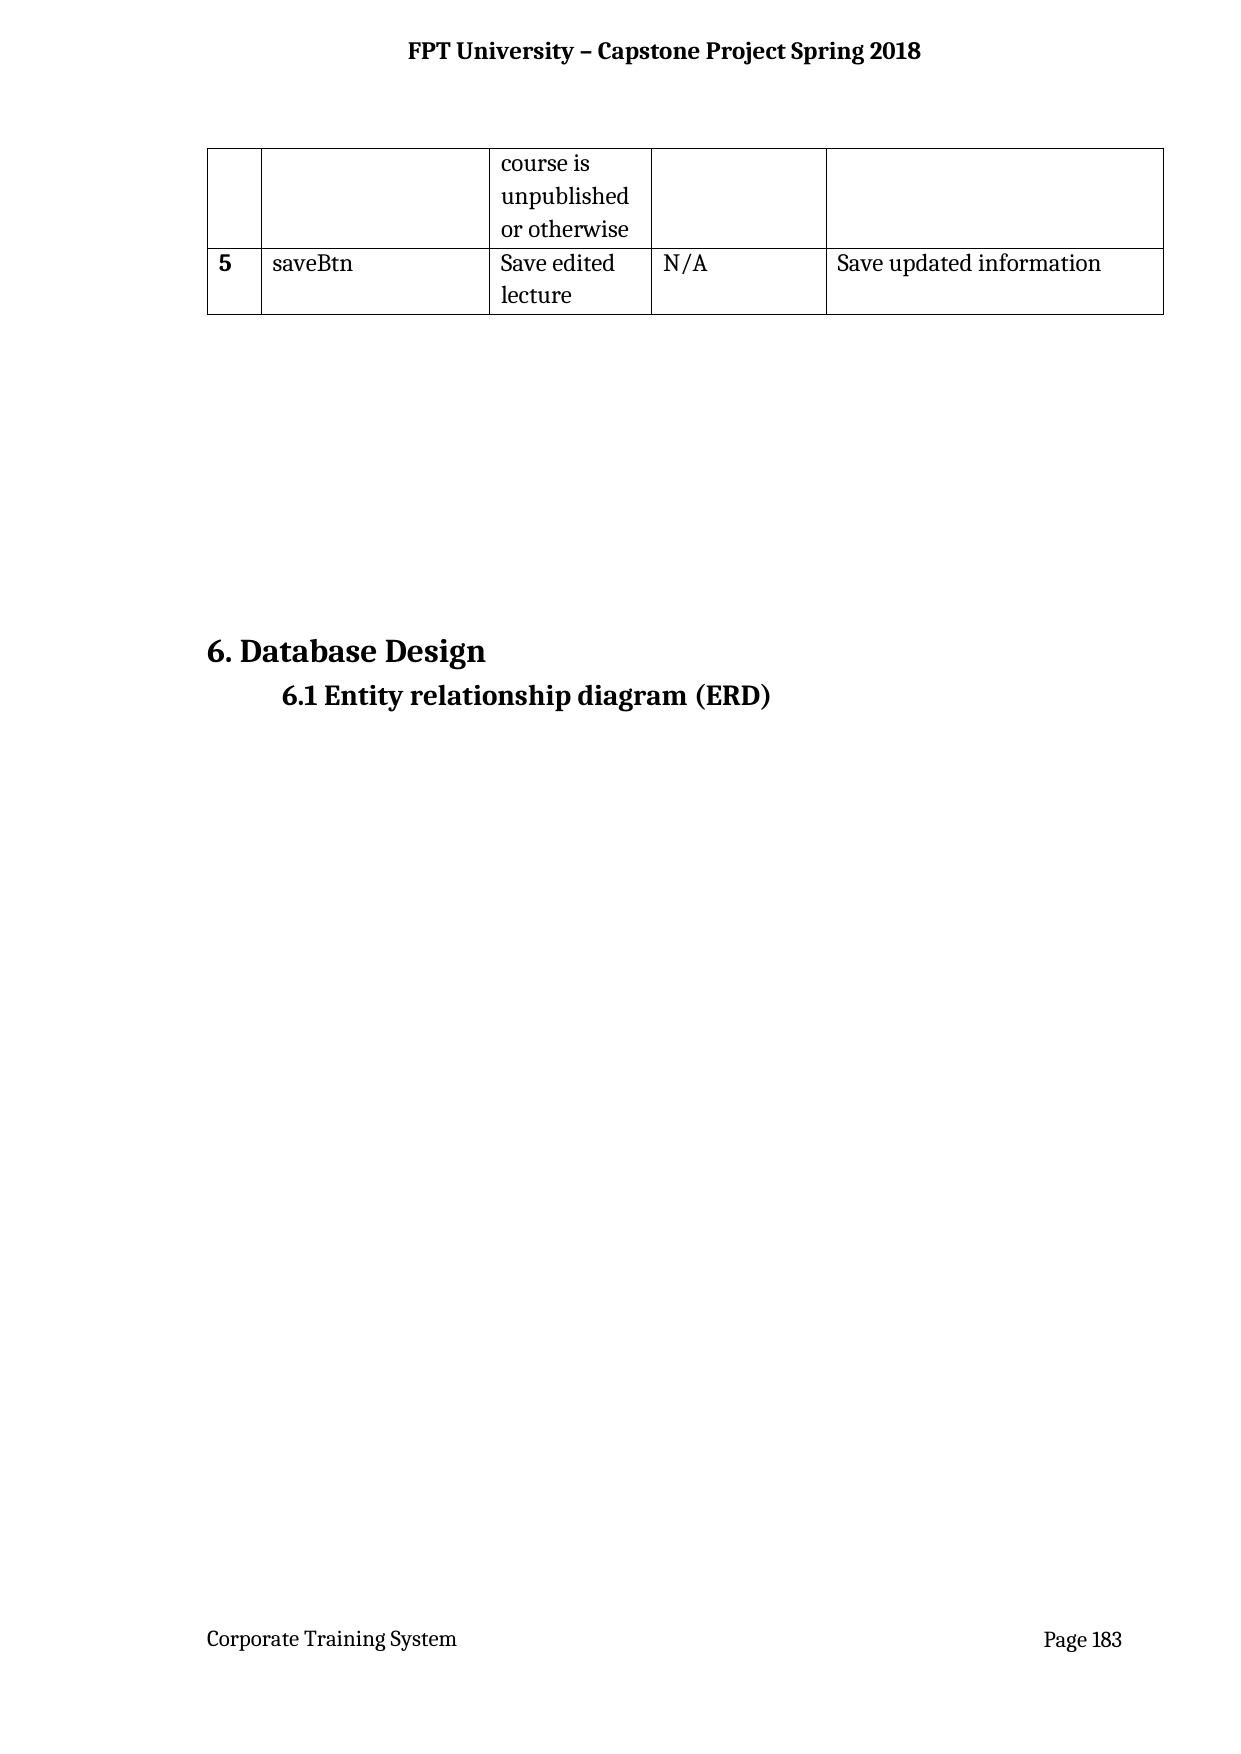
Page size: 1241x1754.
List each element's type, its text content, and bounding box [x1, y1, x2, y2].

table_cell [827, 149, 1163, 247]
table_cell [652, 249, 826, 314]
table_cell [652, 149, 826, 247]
text 6. Database Design [207, 632, 1124, 670]
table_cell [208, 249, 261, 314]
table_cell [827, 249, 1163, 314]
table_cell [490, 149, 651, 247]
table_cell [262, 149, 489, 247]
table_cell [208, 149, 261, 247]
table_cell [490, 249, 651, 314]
text 6.1 Entity relationship diagram (ERD) [208, 679, 1122, 713]
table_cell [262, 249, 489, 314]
